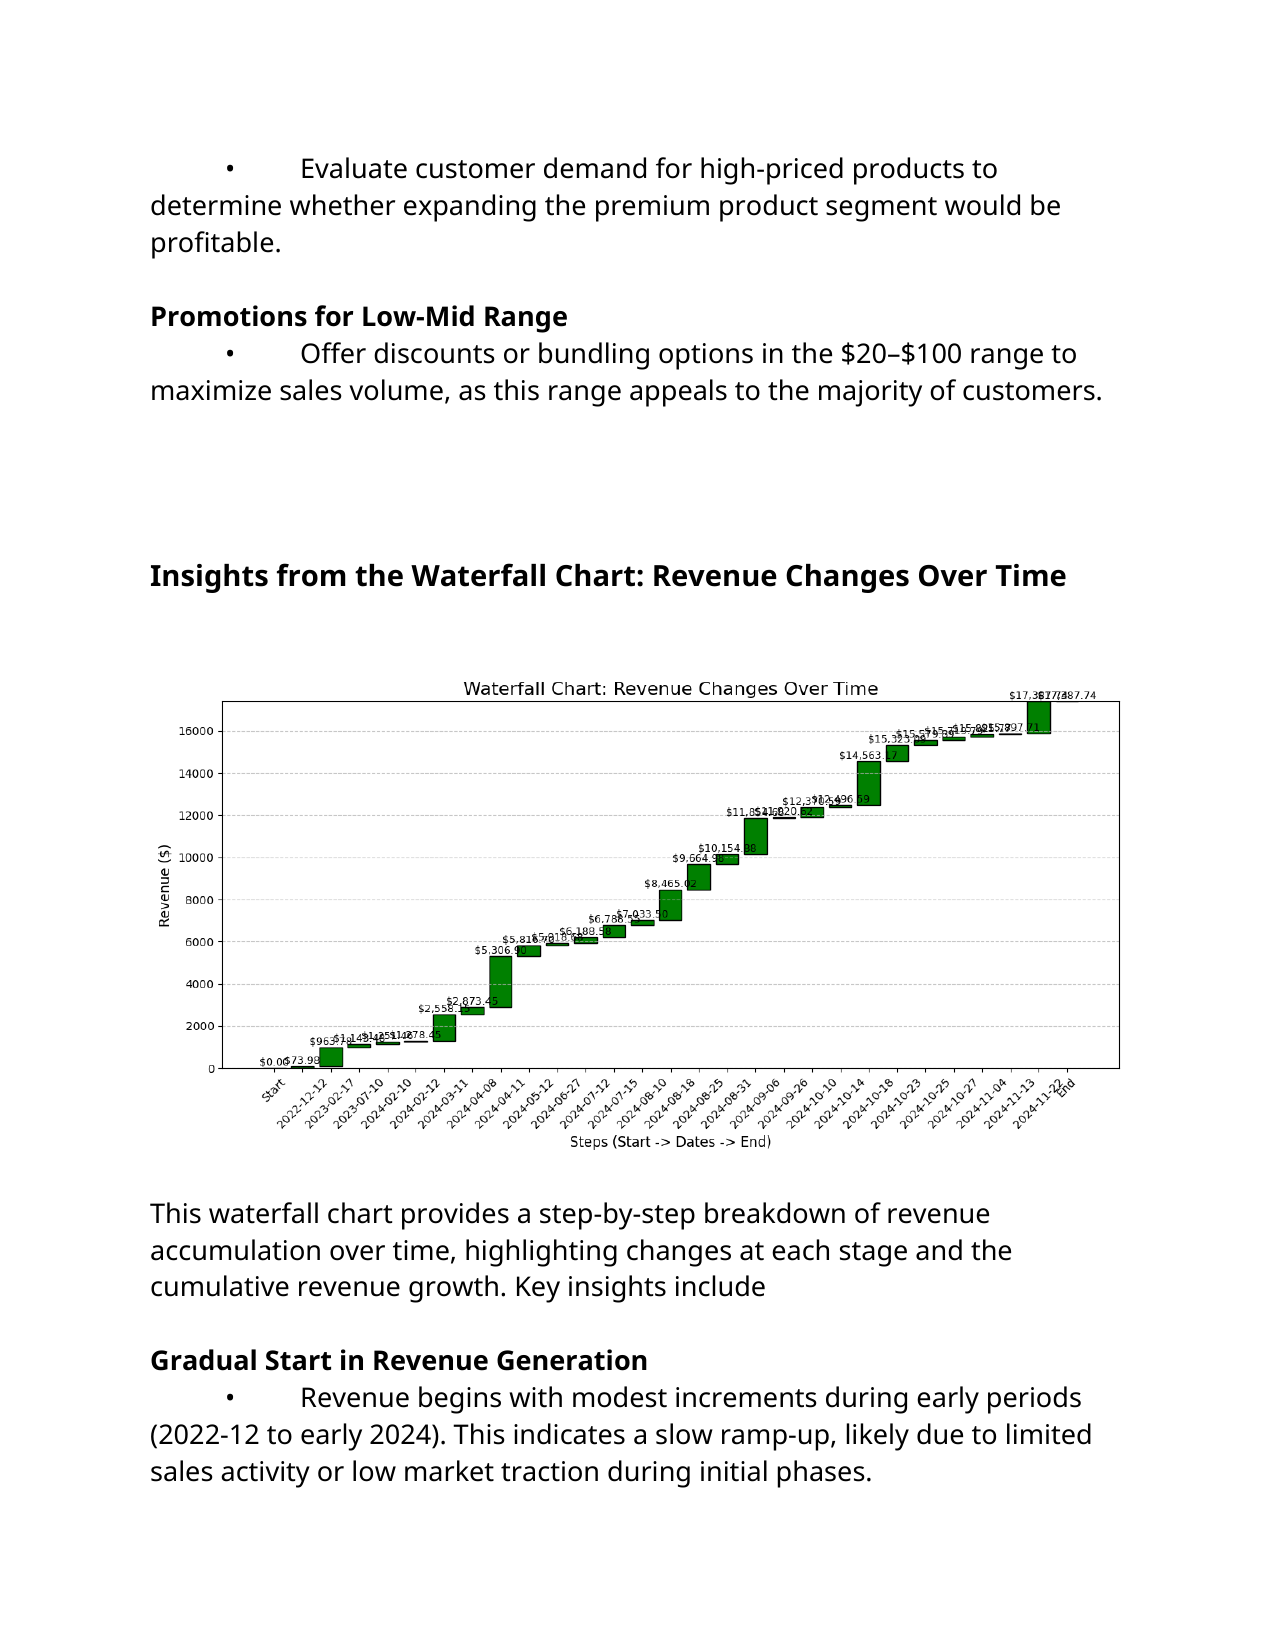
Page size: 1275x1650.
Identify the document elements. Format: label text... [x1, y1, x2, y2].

picture [150, 673, 1125, 1158]
text • Evaluate customer demand for high-priced products to determine whether expanding the premium product segment would be profitable. [150, 150, 1125, 261]
text Gradual Start in Revenue Generation [150, 1342, 1125, 1378]
text • Offer discounts or bundling options in the $20–$100 range to maximize sales volume, as this range appeals to the majority of customers. [150, 334, 1125, 408]
text • Revenue begins with modest increments during early periods (2022-12 to early 2024). This indicates a slow ramp-up, likely due to limited sales activity or low market traction during initial phases. [150, 1378, 1125, 1489]
text Insights from the Waterfall Chart: Revenue Changes Over Time [150, 556, 1125, 595]
text This waterfall chart provides a step-by-step breakdown of revenue accumulation over time, highlighting changes at each stage and the cumulative revenue growth. Key insights include [150, 1194, 1125, 1305]
text Promotions for Low-Mid Range [150, 297, 1125, 334]
